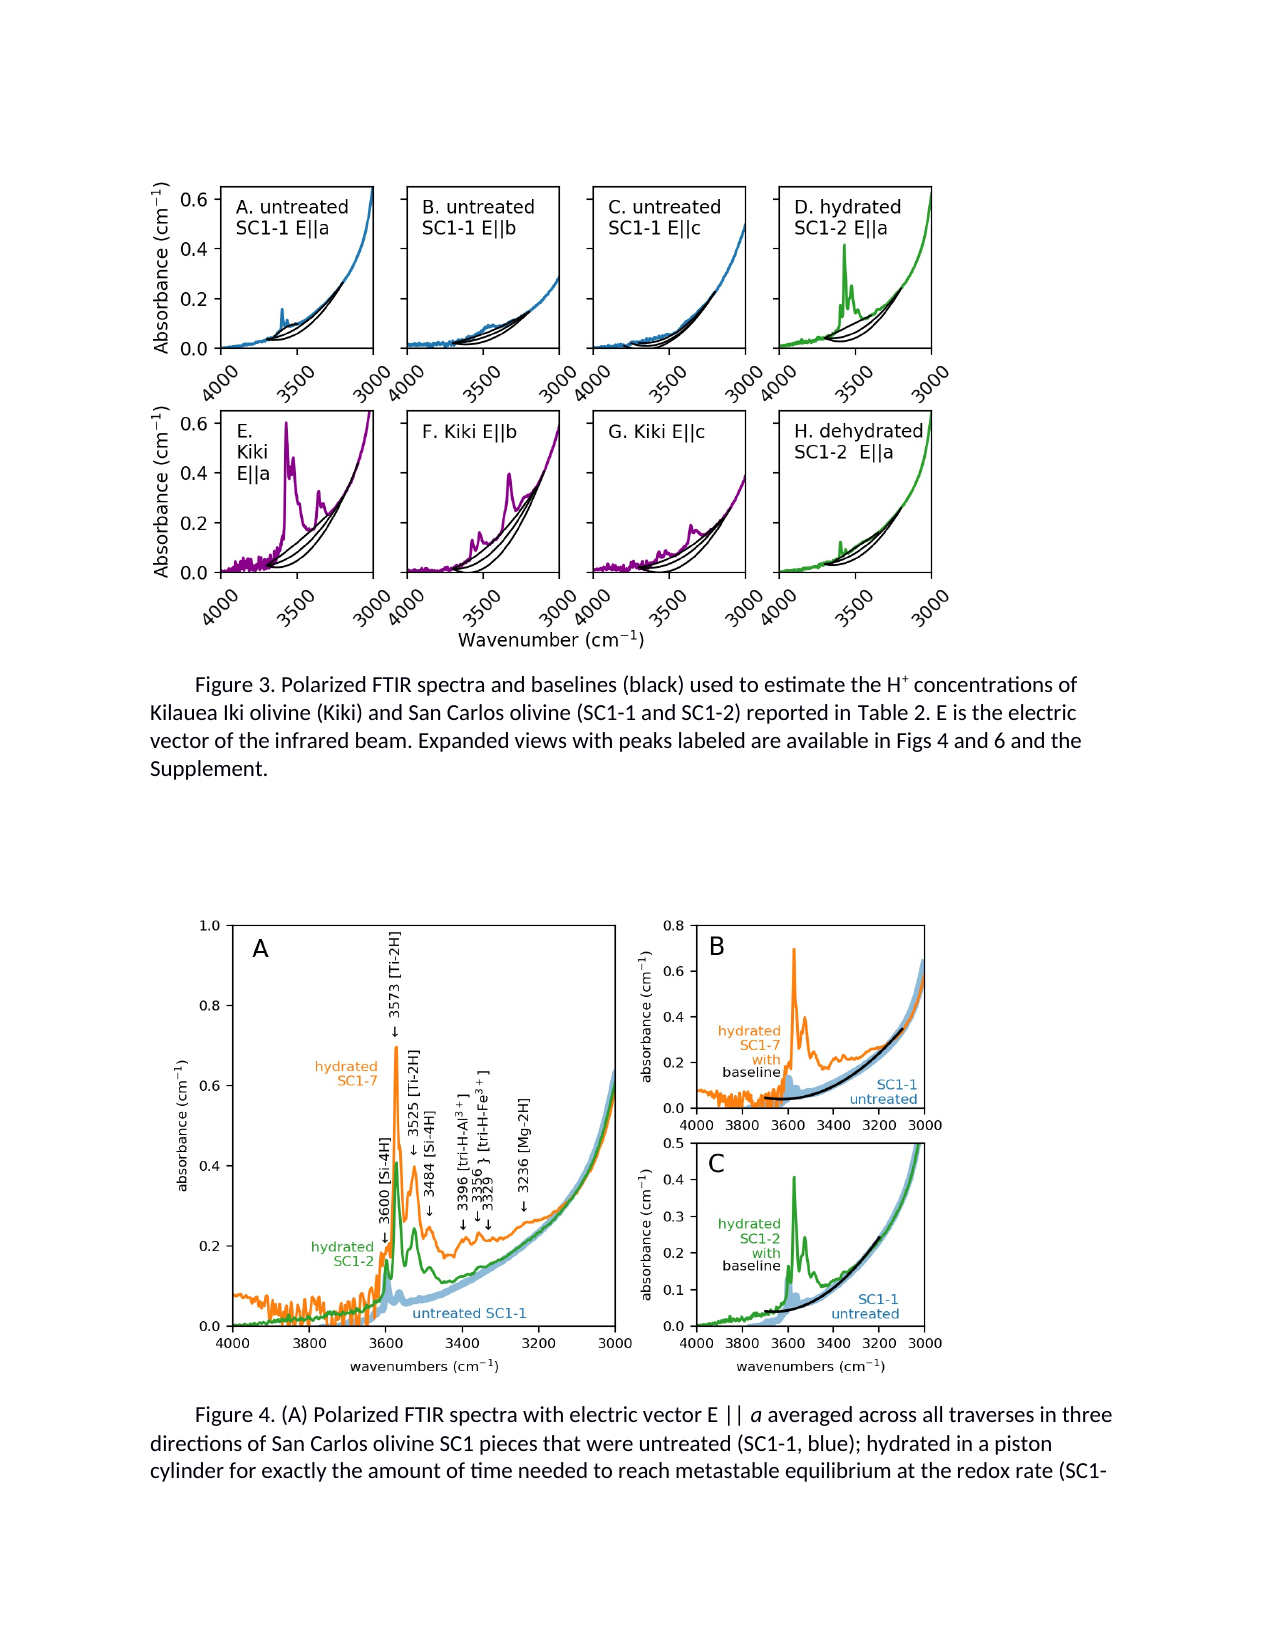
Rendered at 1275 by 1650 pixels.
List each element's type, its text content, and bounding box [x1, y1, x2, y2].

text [150, 895, 1125, 1485]
picture [151, 900, 964, 1401]
picture [136, 150, 982, 671]
